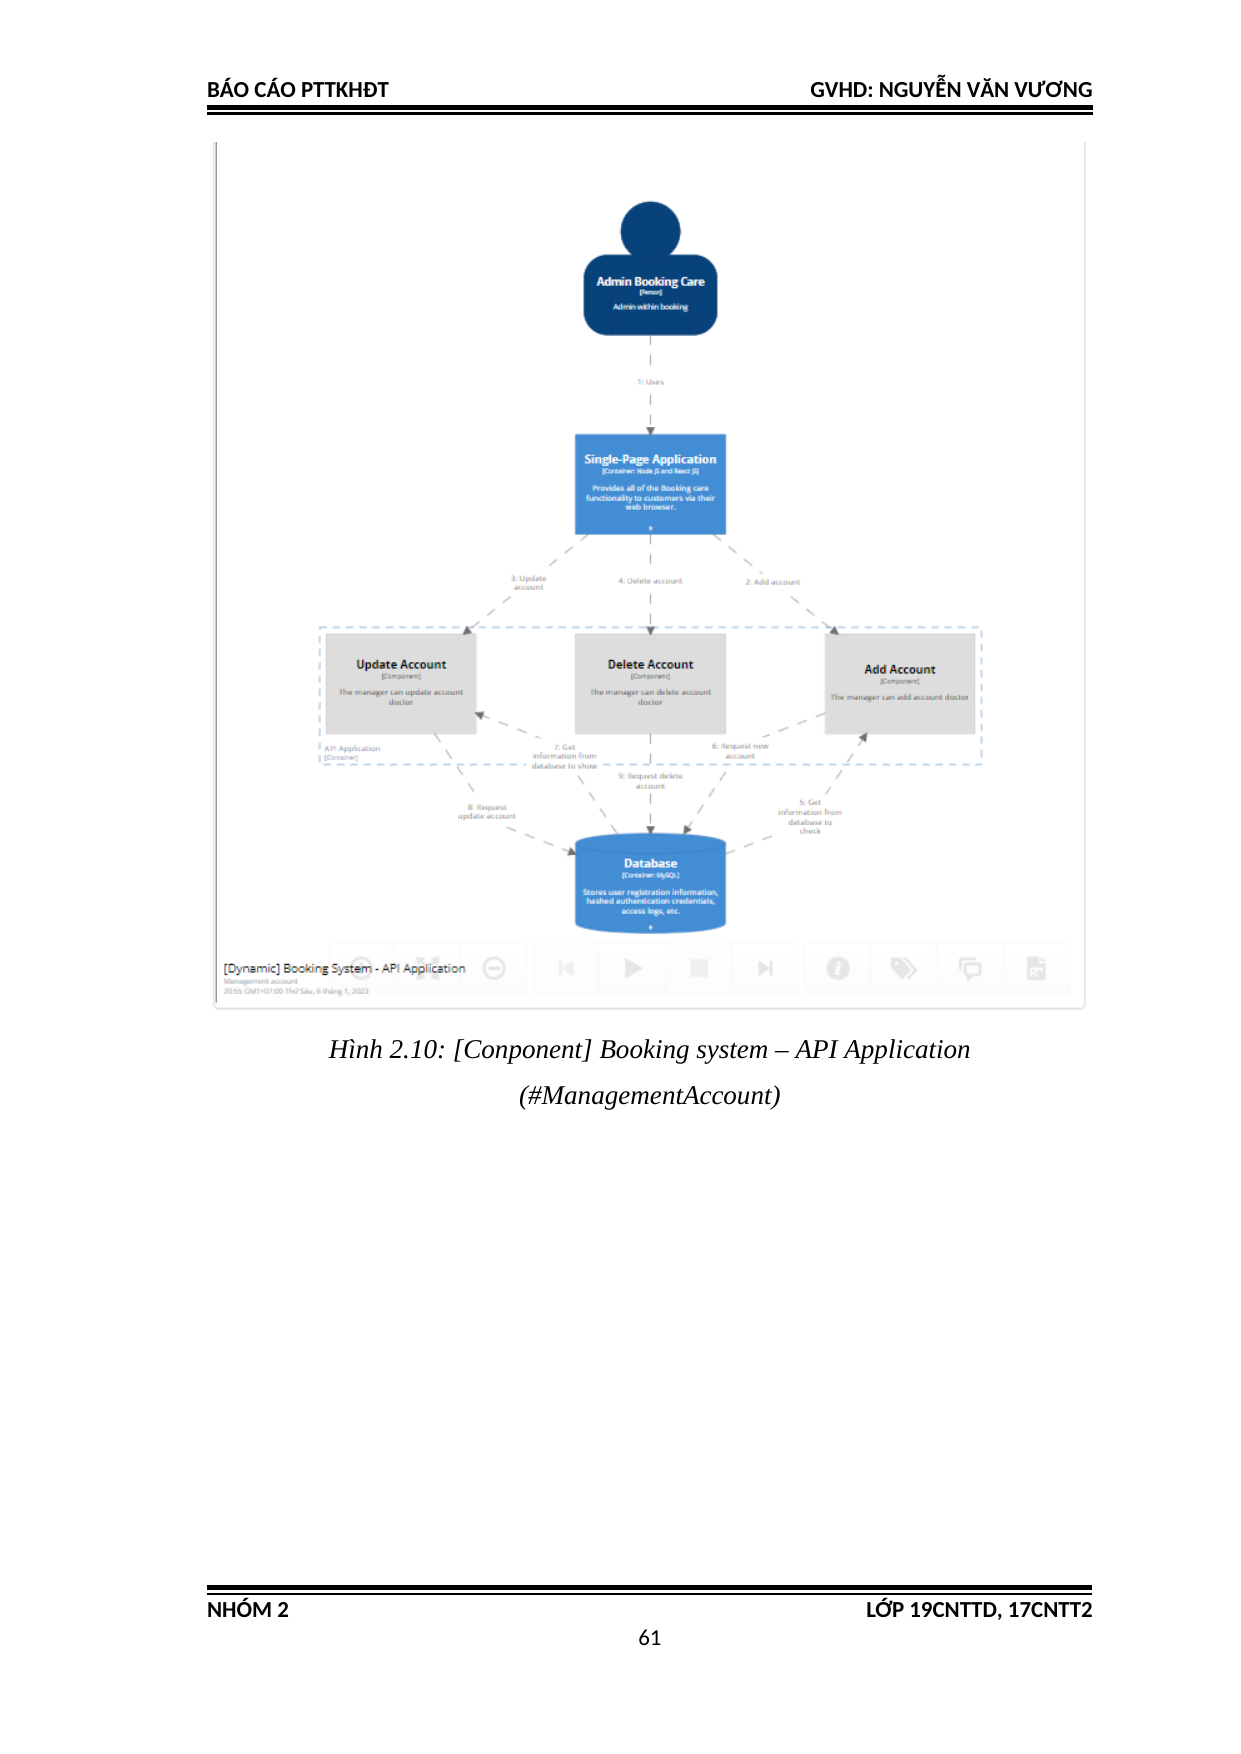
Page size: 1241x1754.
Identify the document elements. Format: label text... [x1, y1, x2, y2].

picture [212, 142, 1088, 1014]
